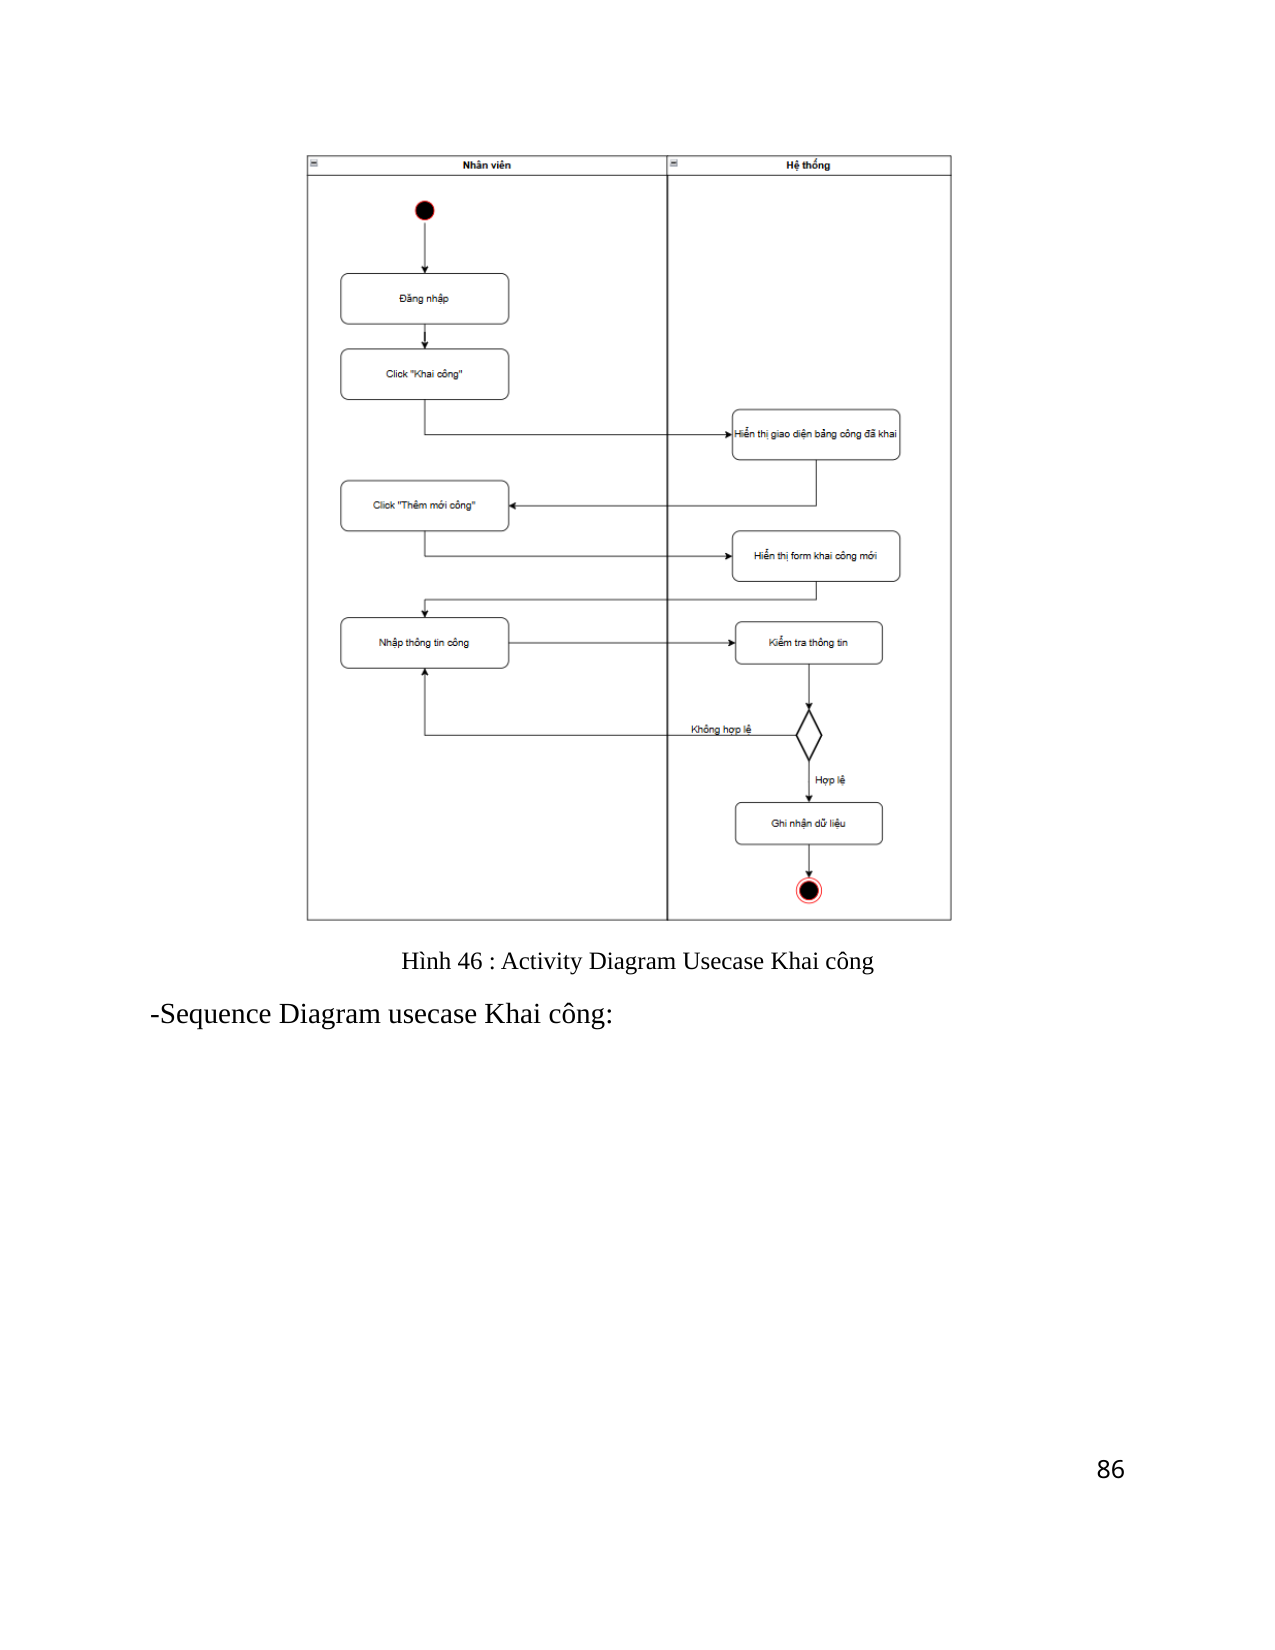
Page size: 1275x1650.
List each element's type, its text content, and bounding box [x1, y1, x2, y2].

text -Sequence Diagram usecase Khai công: [150, 996, 1125, 1029]
picture [300, 150, 954, 925]
text Hình 46 : Activity Diagram Usecase Khai công [150, 946, 1125, 975]
